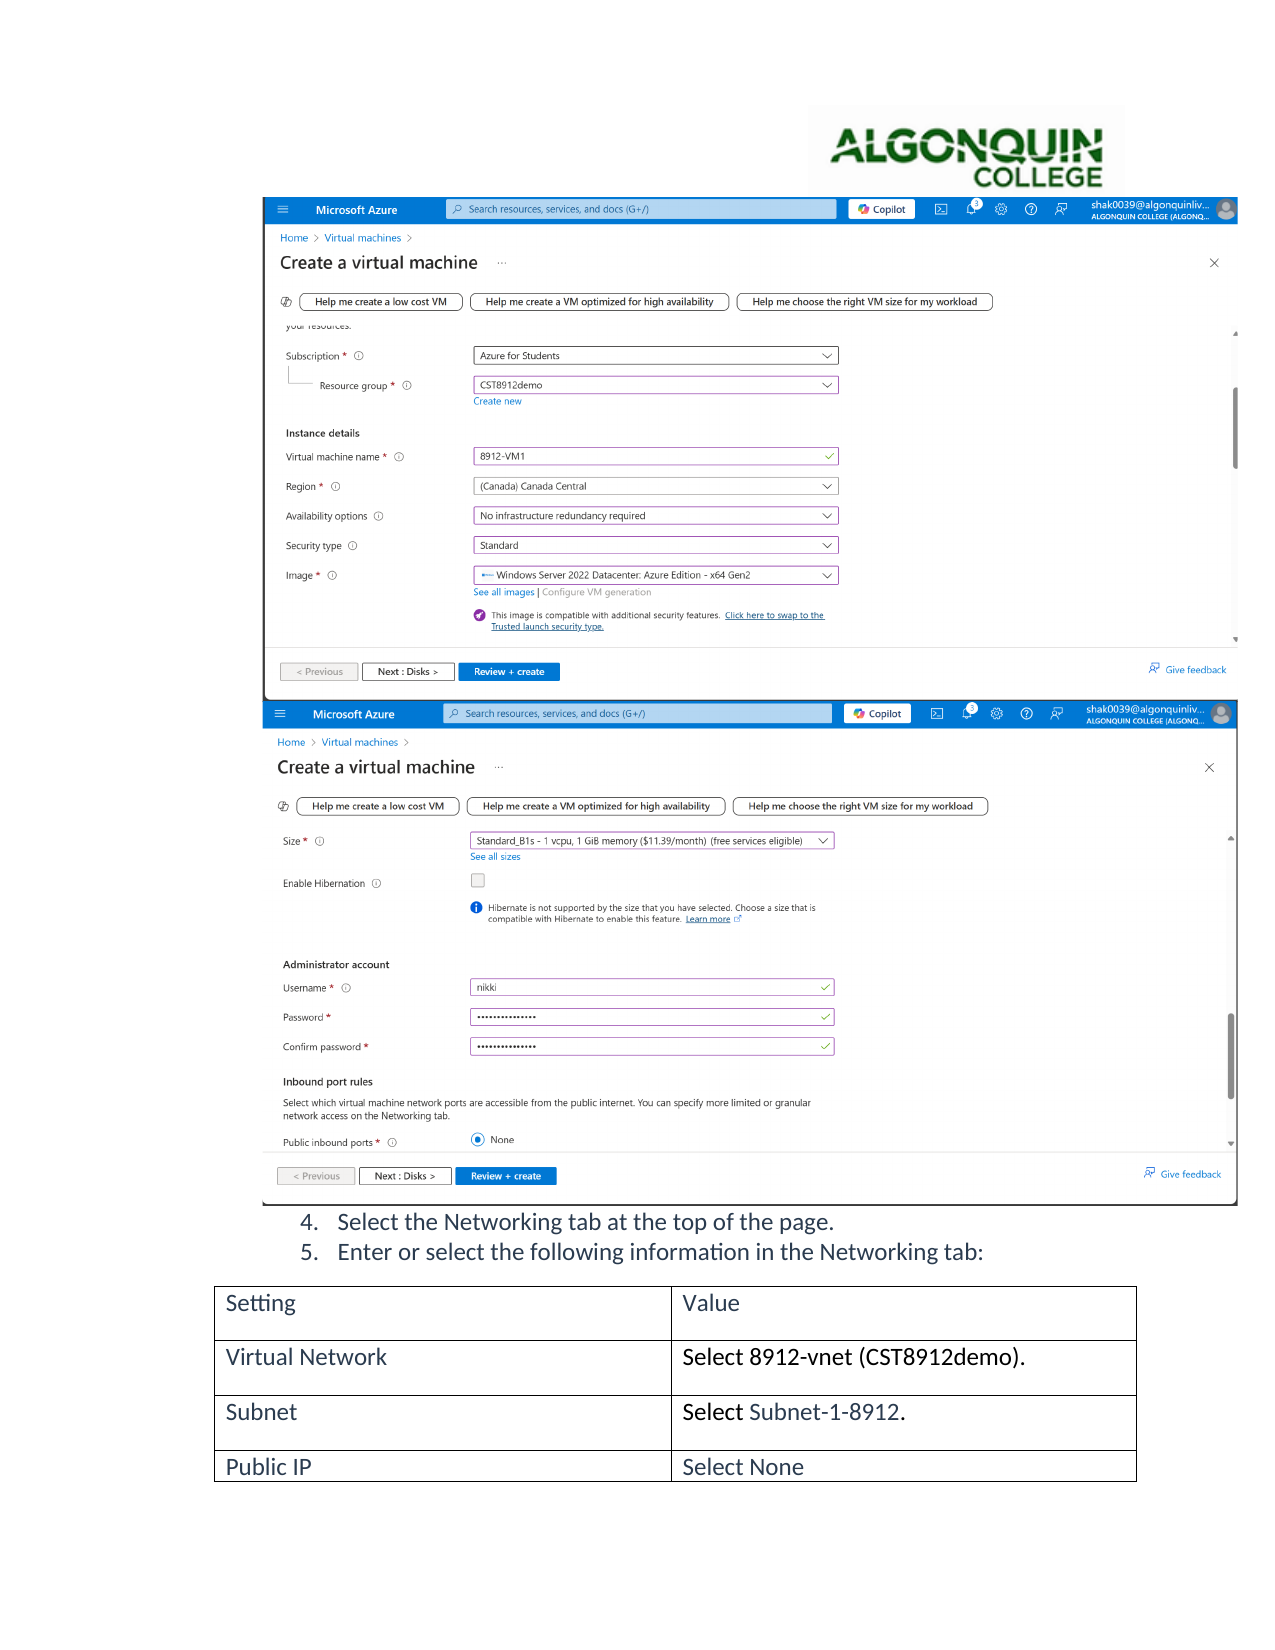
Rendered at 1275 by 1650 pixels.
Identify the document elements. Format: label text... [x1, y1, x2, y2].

table_header Setting [215, 1287, 671, 1340]
list Select the Networking tab at the top of the page. [300, 1206, 1125, 1237]
picture [262, 105, 1238, 1206]
table_cell Subnet [215, 1396, 671, 1449]
table_cell Virtual Network [215, 1341, 671, 1395]
list Enter or select the following information in the Networking tab: [300, 1237, 1125, 1267]
table_cell Public IP [215, 1451, 671, 1481]
table_header Value [672, 1287, 1136, 1340]
table_cell Select None [672, 1451, 1136, 1481]
table_cell Select 8912-vnet (CST8912demo). [672, 1341, 1136, 1395]
table_cell Select Subnet-1-8912. [672, 1396, 1136, 1449]
